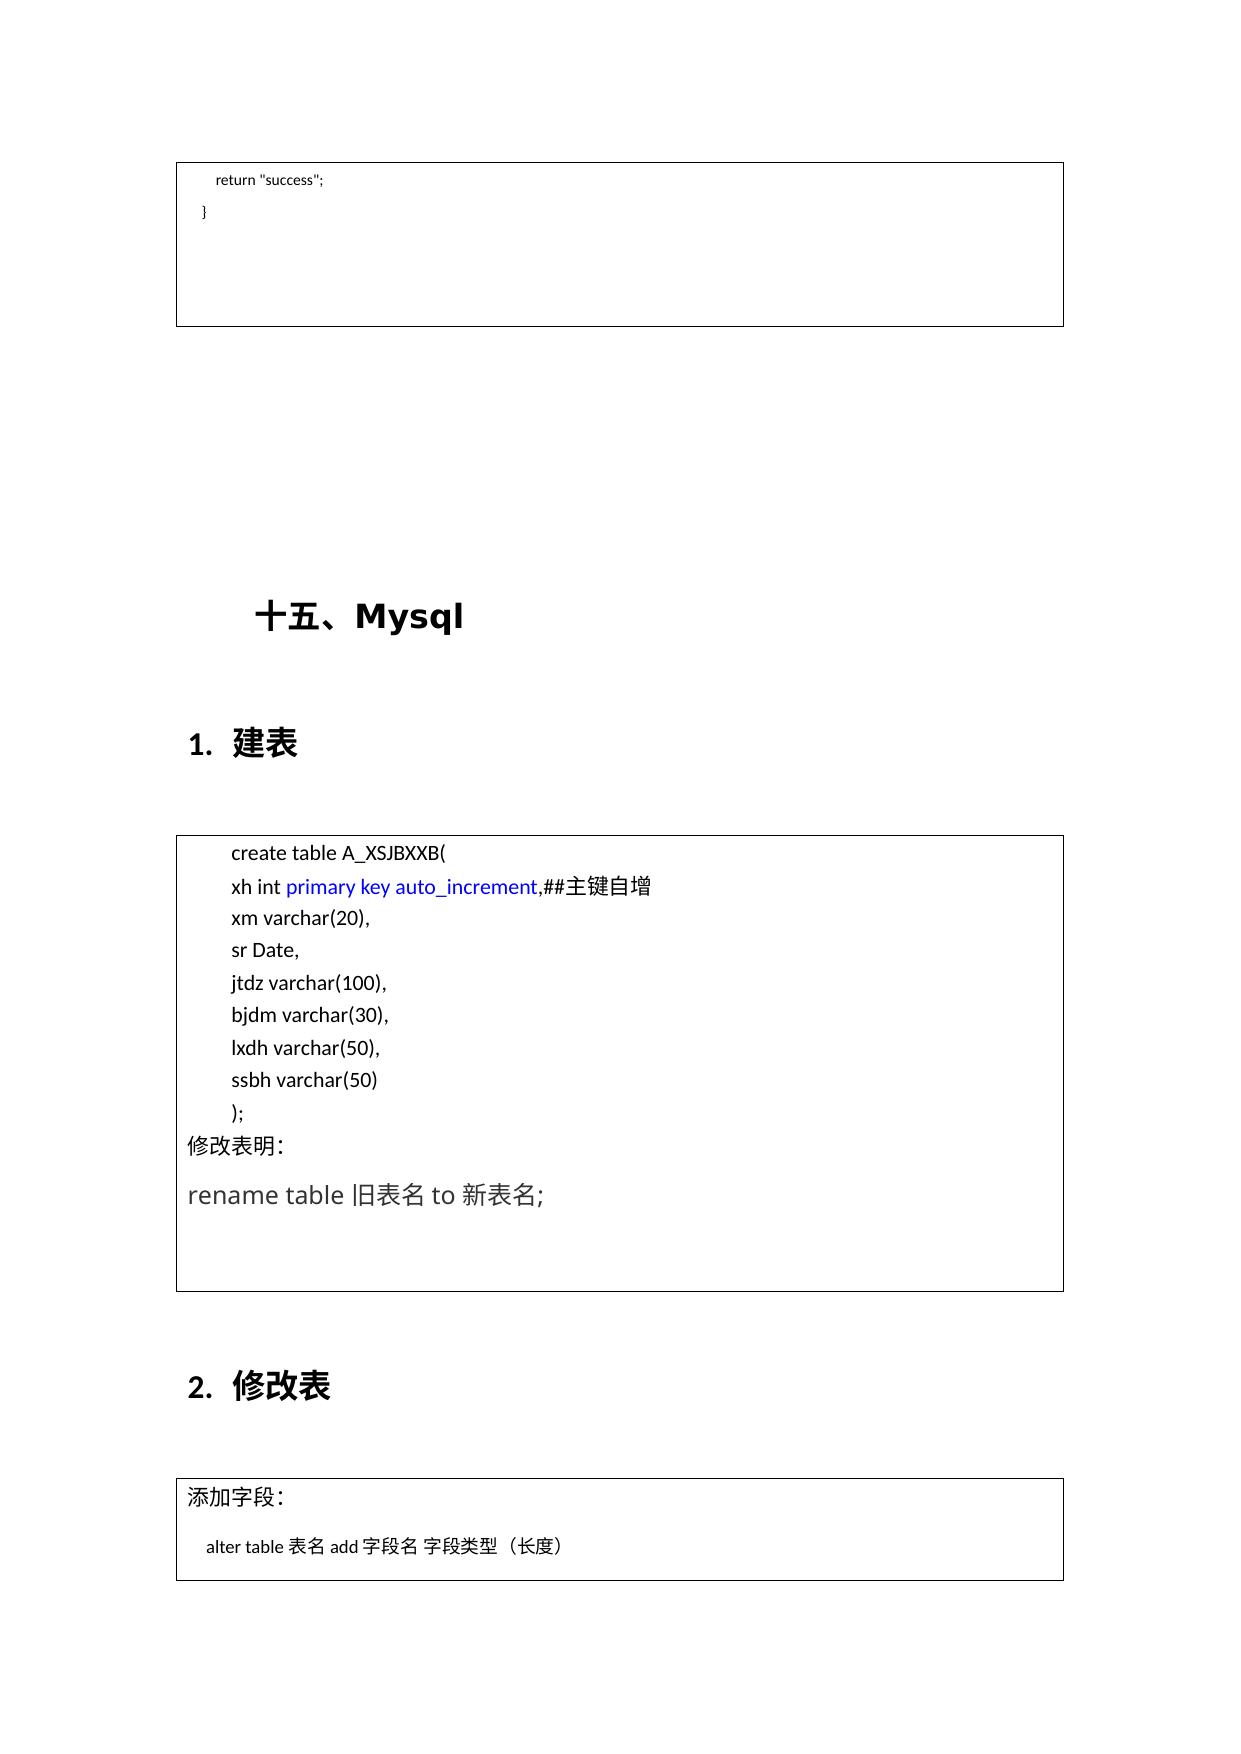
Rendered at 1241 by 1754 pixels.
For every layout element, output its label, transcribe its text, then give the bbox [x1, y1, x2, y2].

subtitle 建表 [187, 708, 1053, 773]
table_header create table A_XSJBXXB( xh int primary key auto_increment,##主键自增 xm varchar(20), sr Date, jtdz varchar(100), bjdm varchar(30), lxdh varchar(50), ssbh varchar(50) ); 修改表明： rename table 旧表名 to 新表名; [177, 836, 1063, 1291]
subtitle Mysql [187, 581, 1053, 646]
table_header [177, 1479, 1063, 1580]
subtitle 修改表 [187, 1351, 1053, 1416]
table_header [177, 163, 1063, 326]
